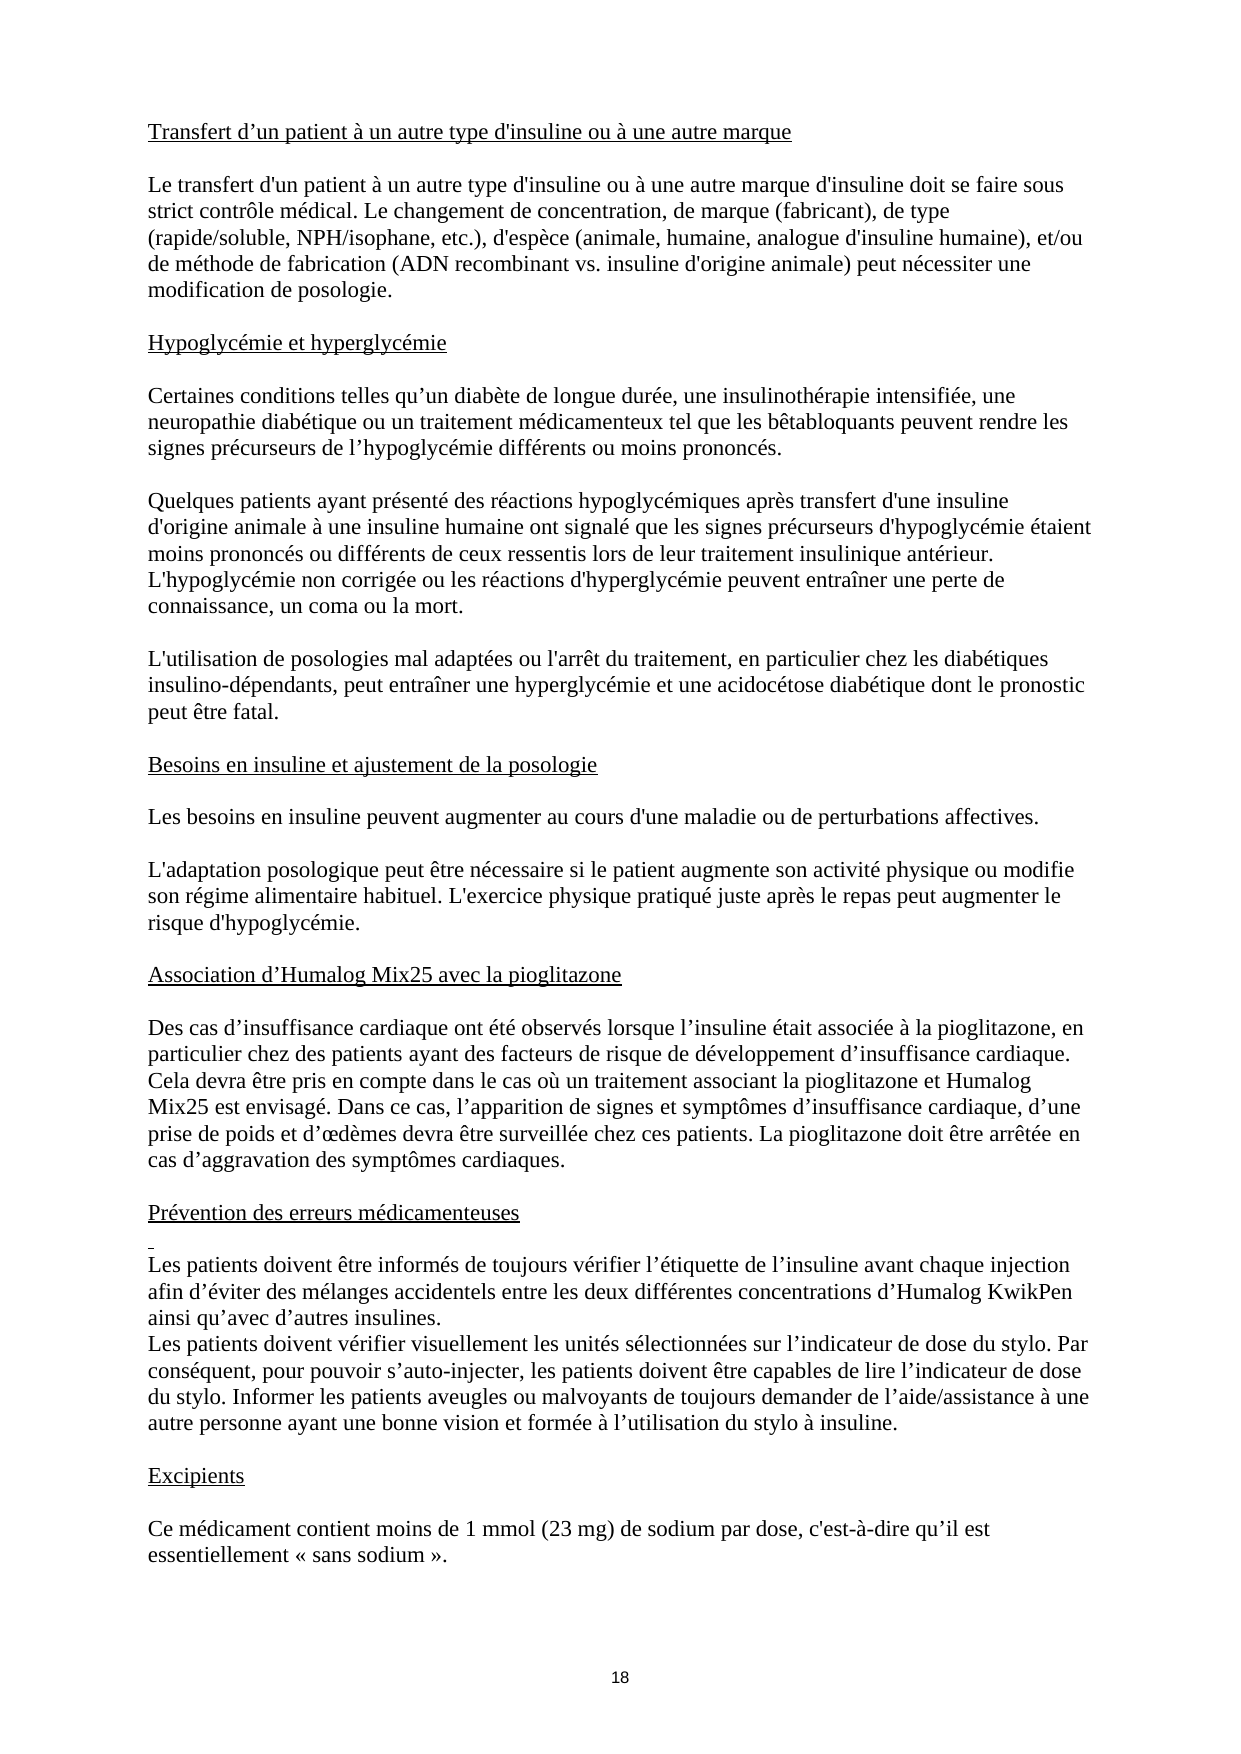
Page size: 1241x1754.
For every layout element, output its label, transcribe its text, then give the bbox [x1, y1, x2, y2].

text Transfert d’un patient à un autre type d'insuline ou à une autre marque [148, 118, 1092, 144]
text Ce médicament contient moins de 1 mmol (23 mg) de sodium par dose, c'est-à-dire qu’il est essentiellement « sans sodium ». [148, 1515, 1092, 1568]
text Hypoglycémie et hyperglycémie [148, 329, 1092, 355]
text Des cas d’insuffisance cardiaque ont été observés lorsque l’insuline était associée à la pioglitazone, en particulier chez des patients ayant des facteurs de risque de développement d’insuffisance cardiaque. Cela devra être pris en compte dans le cas où un traitement associant la pioglitazone et Humalog Mix25 est envisagé. Dans ce cas, l’apparition de signes et symptômes d’insuffisance cardiaque, d’une prise de poids et d’œdèmes devra être surveillée chez ces patients. La pioglitazone doit être arrêtée en cas d’aggravation des symptômes cardiaques. [148, 1014, 1092, 1172]
text L'hypoglycémie non corrigée ou les réactions d'hyperglycémie peuvent entraîner une perte de connaissance, un coma ou la mort. [148, 566, 1051, 619]
text L'utilisation de posologies mal adaptées ou l'arrêt du traitement, en particulier chez les diabétiques insulino-dépendants, peut entraîner une hyperglycémie et une acidocétose diabétique dont le pronostic peut être fatal. [148, 645, 1092, 724]
text Prévention des erreurs médicamenteuses [148, 1199, 1092, 1225]
text Le transfert d'un patient à un autre type d'insuline ou à une autre marque d'insuline doit se faire sous strict contrôle médical. Le changement de concentration, de marque (fabricant), de type (rapide/soluble, NPH/isophane, etc.), d'espèce (animale, humaine, analogue d'insuline humaine), et/ou de méthode de fabrication (ADN recombinant vs. insuline d'origine animale) peut nécessiter une modification de posologie. [148, 171, 1092, 303]
text Les besoins en insuline peuvent augmenter au cours d'une maladie ou de perturbations affectives. [148, 803, 1092, 830]
text Les patients doivent être informés de toujours vérifier l’étiquette de l’insuline avant chaque injection afin d’éviter des mélanges accidentels entre les deux différentes concentrations d’Humalog KwikPen ainsi qu’avec d’autres insulines. [148, 1251, 1092, 1330]
text Les patients doivent vérifier visuellement les unités sélectionnées sur l’indicateur de dose du stylo. Par conséquent, pour pouvoir s’auto-injecter, les patients doivent être capables de lire l’indicateur de dose du stylo. Informer les patients aveugles ou malvoyants de toujours demander de l’aide/assistance à une autre personne ayant une bonne vision et formée à l’utilisation du stylo à insuline. [148, 1330, 1092, 1436]
text Besoins en insuline et ajustement de la posologie [148, 751, 1092, 777]
text Quelques patients ayant présenté des réactions hypoglycémiques après transfert d'une insuline d'origine animale à une insuline humaine ont signalé que les signes précurseurs d'hypoglycémie étaient moins prononcés ou différents de ceux ressentis lors de leur traitement insulinique antérieur. [148, 487, 1092, 566]
text Certaines conditions telles qu’un diabète de longue durée, une insulinothérapie intensifiée, une neuropathie diabétique ou un traitement médicamenteux tel que les bêtabloquants peuvent rendre les signes précurseurs de l’hypoglycémie différents ou moins prononcés. [148, 382, 1092, 461]
text Excipients [148, 1462, 1092, 1488]
text L'adaptation posologique peut être nécessaire si le patient augmente son activité physique ou modifie son régime alimentaire habituel. L'exercice physique pratiqué juste après le repas peut augmenter le risque d'hypoglycémie. [148, 856, 1092, 935]
text Association d’Humalog Mix25 avec la pioglitazone [148, 961, 1092, 988]
